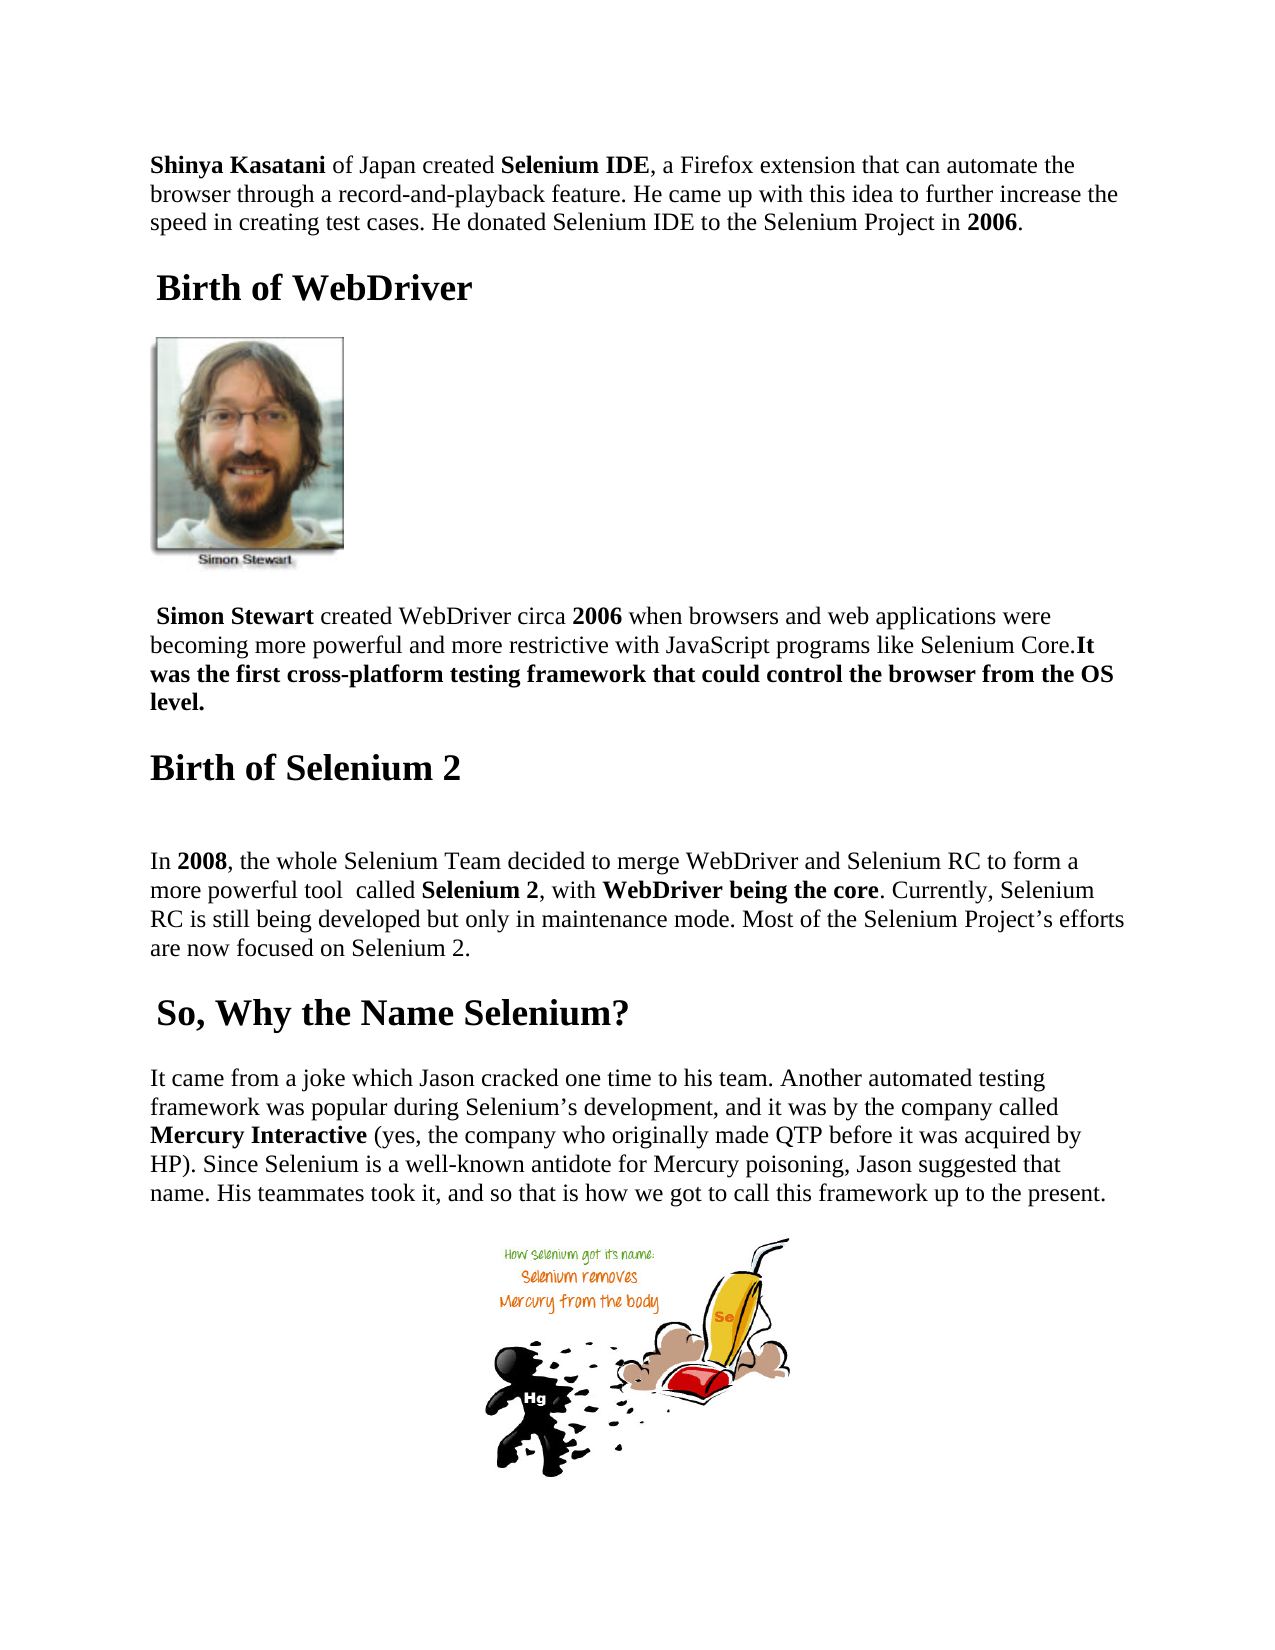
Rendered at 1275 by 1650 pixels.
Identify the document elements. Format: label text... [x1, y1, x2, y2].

text Shinya Kasatani of Japan created Selenium IDE, a Firefox extension that can automate the browser through a record-and-playback feature. He came up with this idea to further increase the speed in creating test cases. He donated Selenium IDE to the Selenium Project in 2006. [150, 150, 1125, 236]
text It came from a joke which Jason cracked one time to his team. Another automated testing framework was popular during Selenium’s development, and it was by the company called Mercury Interactive (yes, the company who originally made QTP before it was acquired by HP). Since Selenium is a well-known antidote for Mercury poisoning, Jason suggested that name. His teammates took it, and so that is how we got to call this framework up to the present. [150, 1063, 1125, 1207]
text Birth of Selenium 2 [150, 745, 1125, 788]
text Birth of WebDriver [150, 265, 1125, 308]
text In 2008, the whole Selenium Team decided to merge WebDriver and Selenium RC to form a more powerful tool called Selenium 2, with WebDriver being the core. Currently, Selenium RC is still being developed but only in maintenance mode. Most of the Selenium Project’s efforts are now focused on Selenium 2. [150, 818, 1125, 961]
text So, Why the Name Selenium? [150, 991, 1125, 1034]
text Simon Stewart created WebDriver circa 2006 when browsers and web applications were becoming more powerful and more restrictive with JavaScript programs like Selenium Core.It was the first cross-platform testing framework that could control the browser from the OS level. [150, 601, 1125, 716]
picture [150, 337, 344, 572]
picture [483, 1235, 792, 1479]
